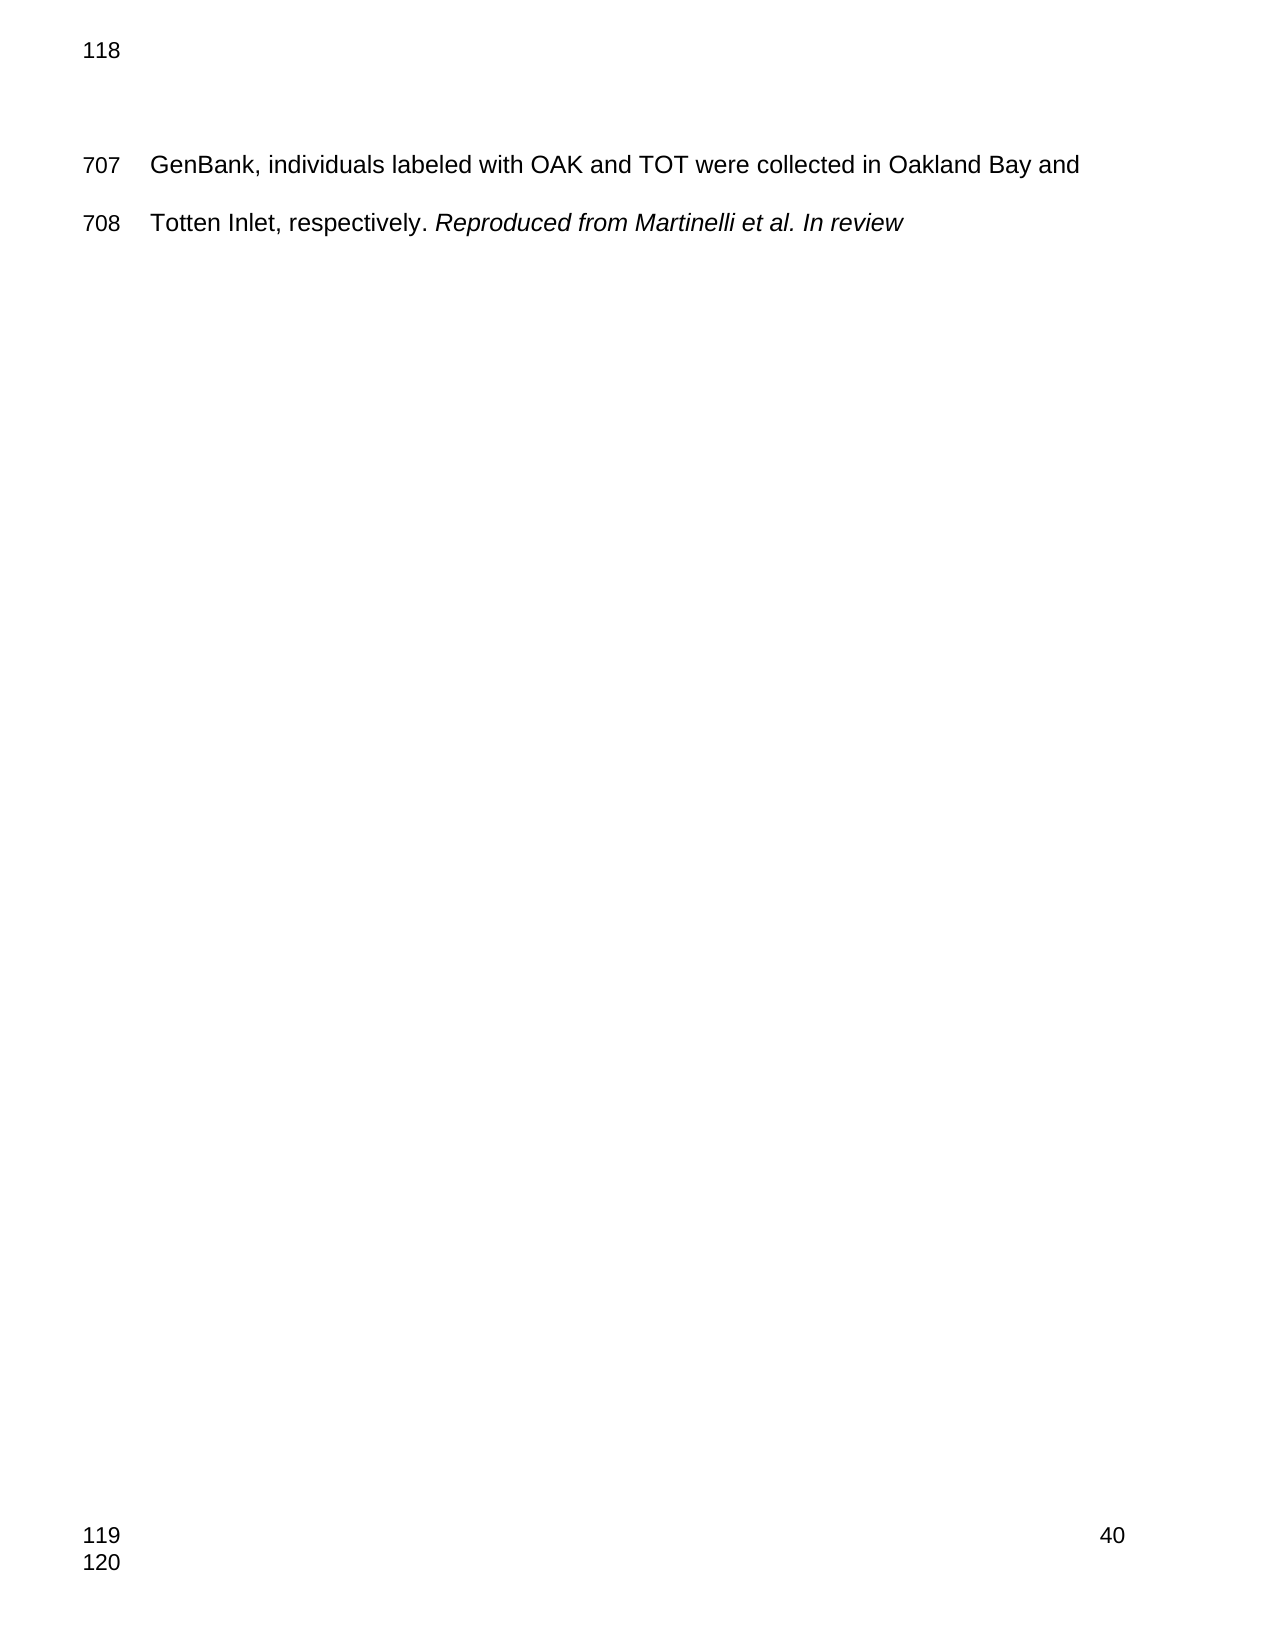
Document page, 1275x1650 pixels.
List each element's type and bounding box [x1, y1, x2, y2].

text [150, 150, 1125, 236]
